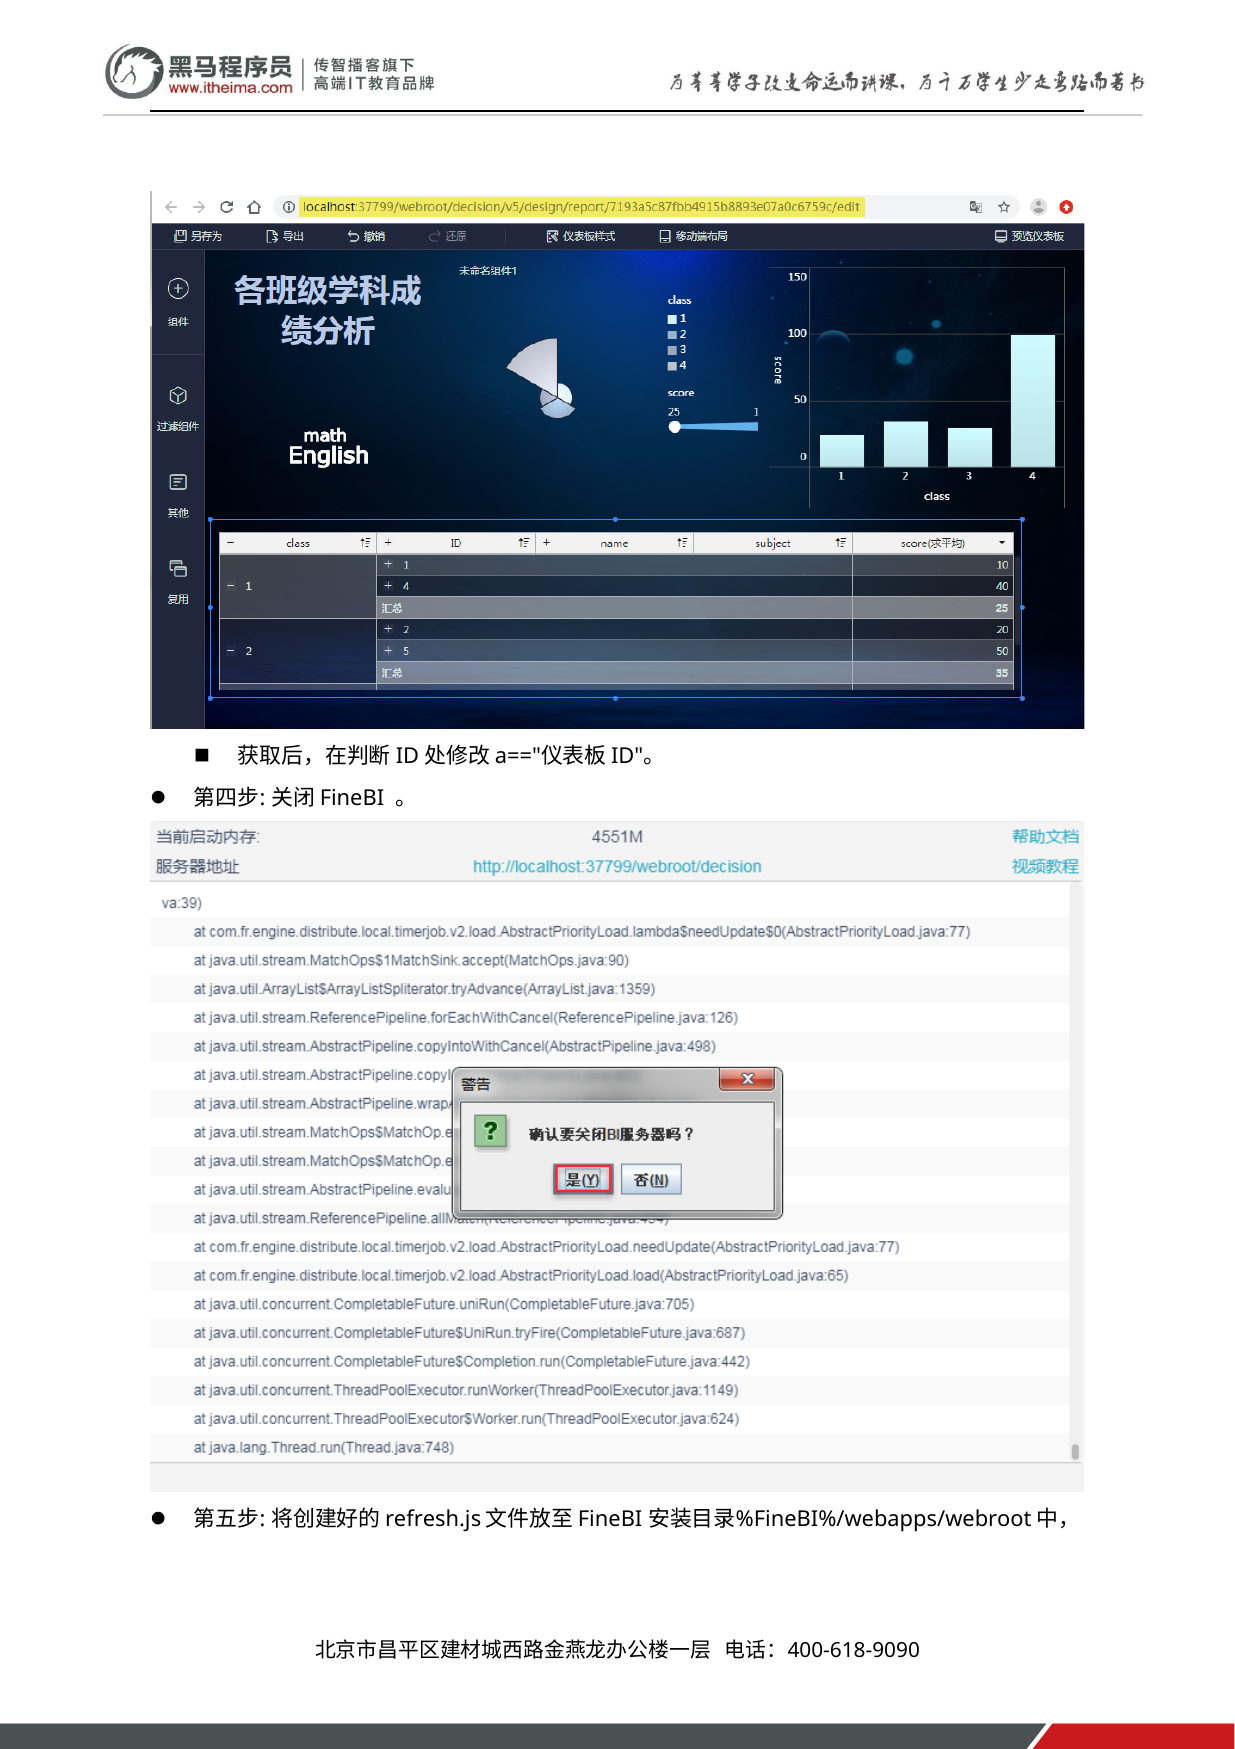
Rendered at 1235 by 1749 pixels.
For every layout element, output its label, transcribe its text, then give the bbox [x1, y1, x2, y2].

list 获取后，在判断 ID 处修改a=="仪表板ID"。 [194, 738, 1084, 770]
picture [0, 1664, 1235, 1749]
list 第四步: 关闭 FineBI 。 [150, 780, 1084, 812]
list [150, 1501, 1084, 1533]
picture [150, 821, 1085, 1492]
picture [0, 0, 1235, 123]
picture [150, 191, 1085, 729]
